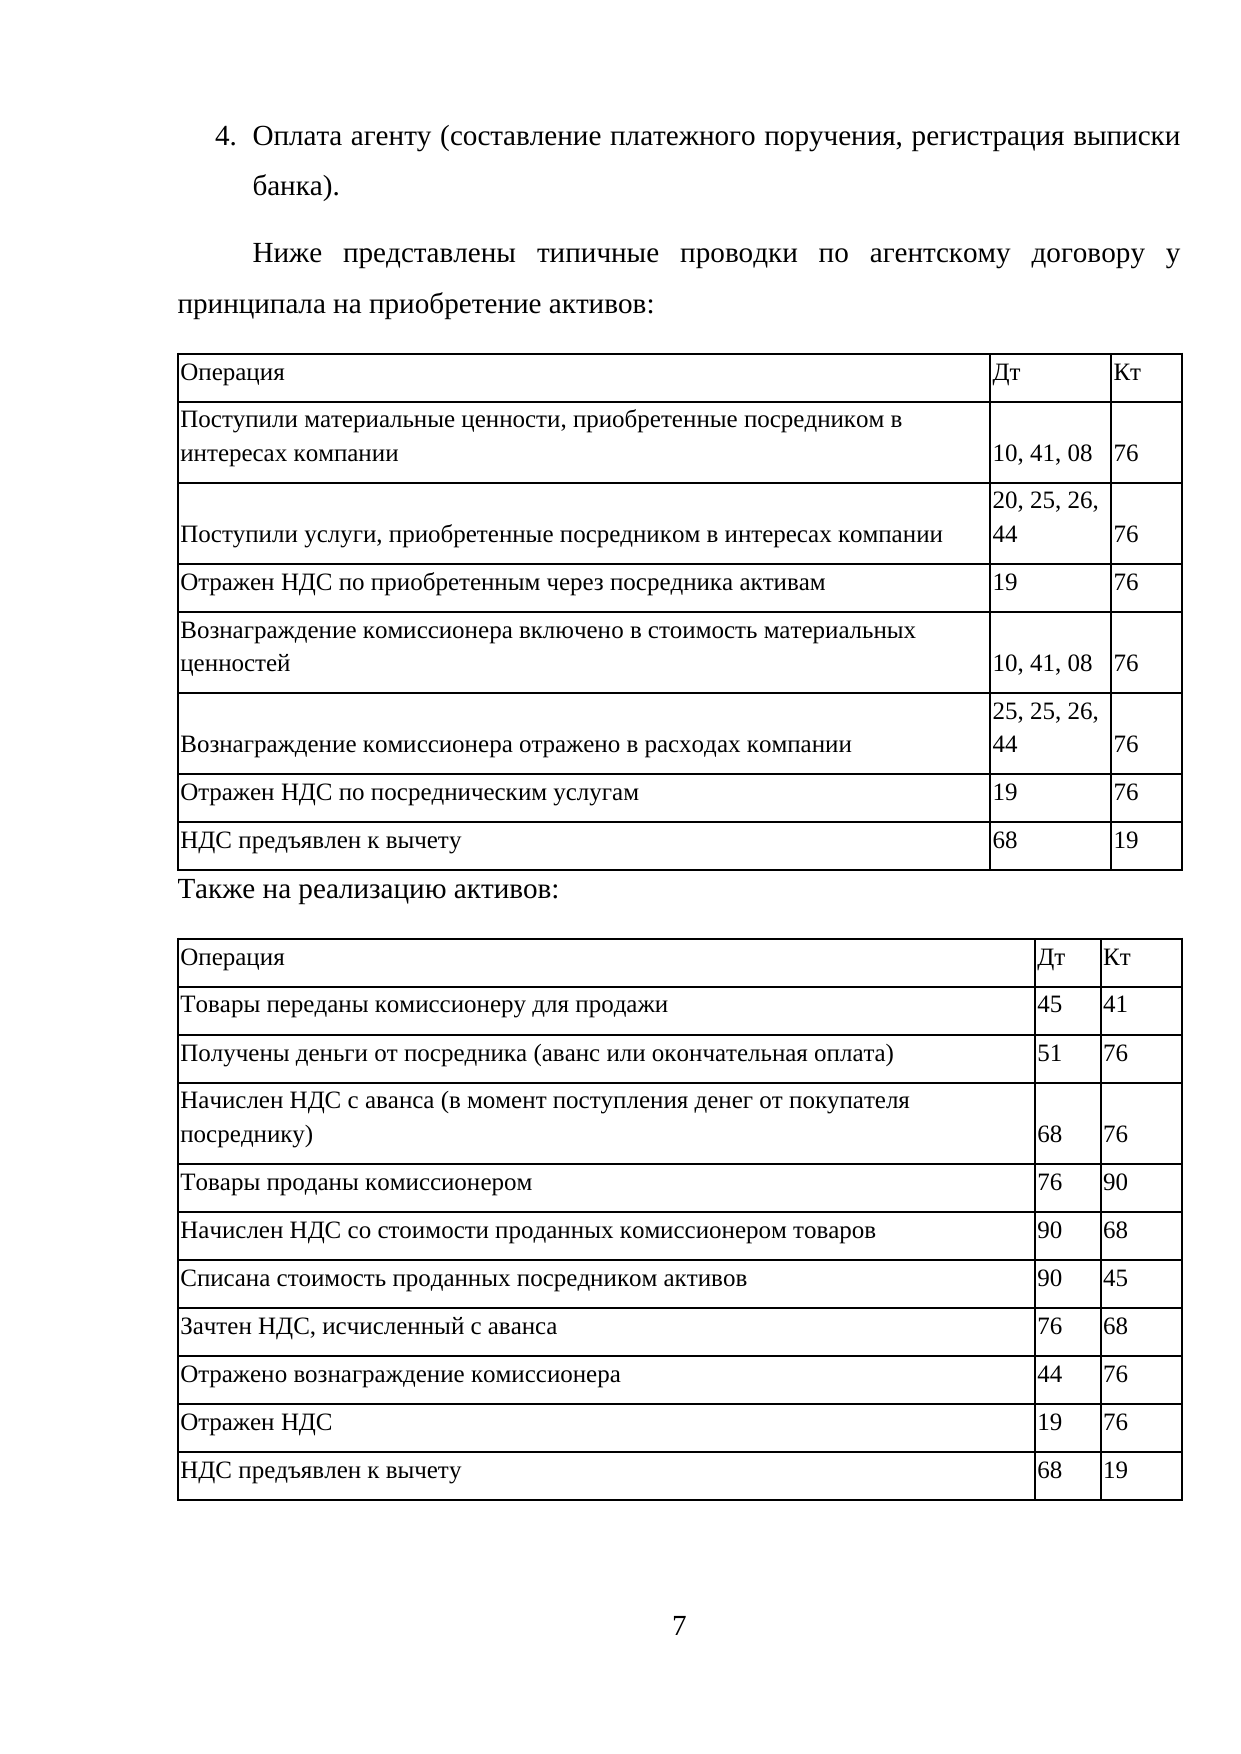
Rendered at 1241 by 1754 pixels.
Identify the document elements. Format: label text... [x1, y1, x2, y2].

table_cell Списана стоимость проданных посредником активов [179, 1261, 1034, 1307]
table_cell 76 [1102, 1405, 1181, 1451]
table_cell 76 [1112, 694, 1181, 773]
text Ниже представлены типичные проводки по агентскому договору у принципала на приобретение активов: [177, 235, 1181, 319]
table_cell 68 [1036, 1084, 1100, 1163]
table_header Дт [991, 355, 1110, 401]
table_cell 19 [1036, 1405, 1100, 1451]
table_cell Поступили материальные ценности, приобретенные посредником в интересах компании [179, 403, 989, 482]
table_cell Товары переданы комиссионеру для продажи [179, 988, 1034, 1034]
table_cell 10, 41, 08 [991, 613, 1110, 692]
table_header Дт [1036, 940, 1100, 986]
table_cell 76 [1112, 613, 1181, 692]
table_cell Получены деньги от посредника (аванс или окончательная оплата) [179, 1036, 1034, 1082]
table_cell 76 [1102, 1357, 1181, 1403]
table_cell Отражен НДС по посредническим услугам [179, 775, 989, 821]
table_cell 90 [1036, 1213, 1100, 1259]
table_cell 90 [1036, 1261, 1100, 1307]
table_cell 19 [1112, 823, 1181, 869]
table_cell 76 [1112, 484, 1181, 563]
table_cell 76 [1112, 775, 1181, 821]
table_cell 76 [1112, 565, 1181, 611]
table_cell НДС предъявлен к вычету [179, 1453, 1034, 1499]
table_cell 41 [1102, 988, 1181, 1034]
table_cell 10, 41, 08 [991, 403, 1110, 482]
table_cell 45 [1036, 988, 1100, 1034]
table_cell Начислен НДС со стоимости проданных комиссионером товаров [179, 1213, 1034, 1259]
table_cell Товары проданы комиссионером [179, 1165, 1034, 1211]
table_cell 20, 25, 26, 44 [991, 484, 1110, 563]
table_cell НДС предъявлен к вычету [179, 823, 989, 869]
table_cell 76 [1102, 1036, 1181, 1082]
table_cell 51 [1036, 1036, 1100, 1082]
table_cell 76 [1036, 1309, 1100, 1355]
table_header Операция [179, 355, 989, 401]
table_cell 19 [991, 775, 1110, 821]
table_cell 90 [1102, 1165, 1181, 1211]
table_cell 68 [1102, 1309, 1181, 1355]
table_header Операция [179, 940, 1034, 986]
table_cell 76 [1036, 1165, 1100, 1211]
table_cell Поступили услуги, приобретенные посредником в интересах компании [179, 484, 989, 563]
list Оплата агенту (составление платежного поручения, регистрация выписки банка). [215, 118, 1181, 202]
table_cell 19 [1102, 1453, 1181, 1499]
table_cell 76 [1102, 1084, 1181, 1163]
table_cell Отражен НДС [179, 1405, 1034, 1451]
table_cell 45 [1102, 1261, 1181, 1307]
table_cell 68 [991, 823, 1110, 869]
table_cell 19 [991, 565, 1110, 611]
table_header Кт [1112, 355, 1181, 401]
table_cell Вознаграждение комиссионера отражено в расходах компании [179, 694, 989, 773]
table_cell Зачтен НДС, исчисленный с аванса [179, 1309, 1034, 1355]
table_cell Отражено вознаграждение комиссионера [179, 1357, 1034, 1403]
table_cell Начислен НДС с аванса (в момент поступления денег от покупателя посреднику) [179, 1084, 1034, 1163]
text Также на реализацию активов: [177, 871, 1181, 904]
table_cell 25, 25, 26, 44 [991, 694, 1110, 773]
table_cell Вознаграждение комиссионера включено в стоимость материальных ценностей [179, 613, 989, 692]
table_cell 76 [1112, 403, 1181, 482]
table_cell 44 [1036, 1357, 1100, 1403]
table_cell 68 [1036, 1453, 1100, 1499]
table_header Кт [1102, 940, 1181, 986]
table_cell 68 [1102, 1213, 1181, 1259]
table_cell Отражен НДС по приобретенным через посредника активам [179, 565, 989, 611]
